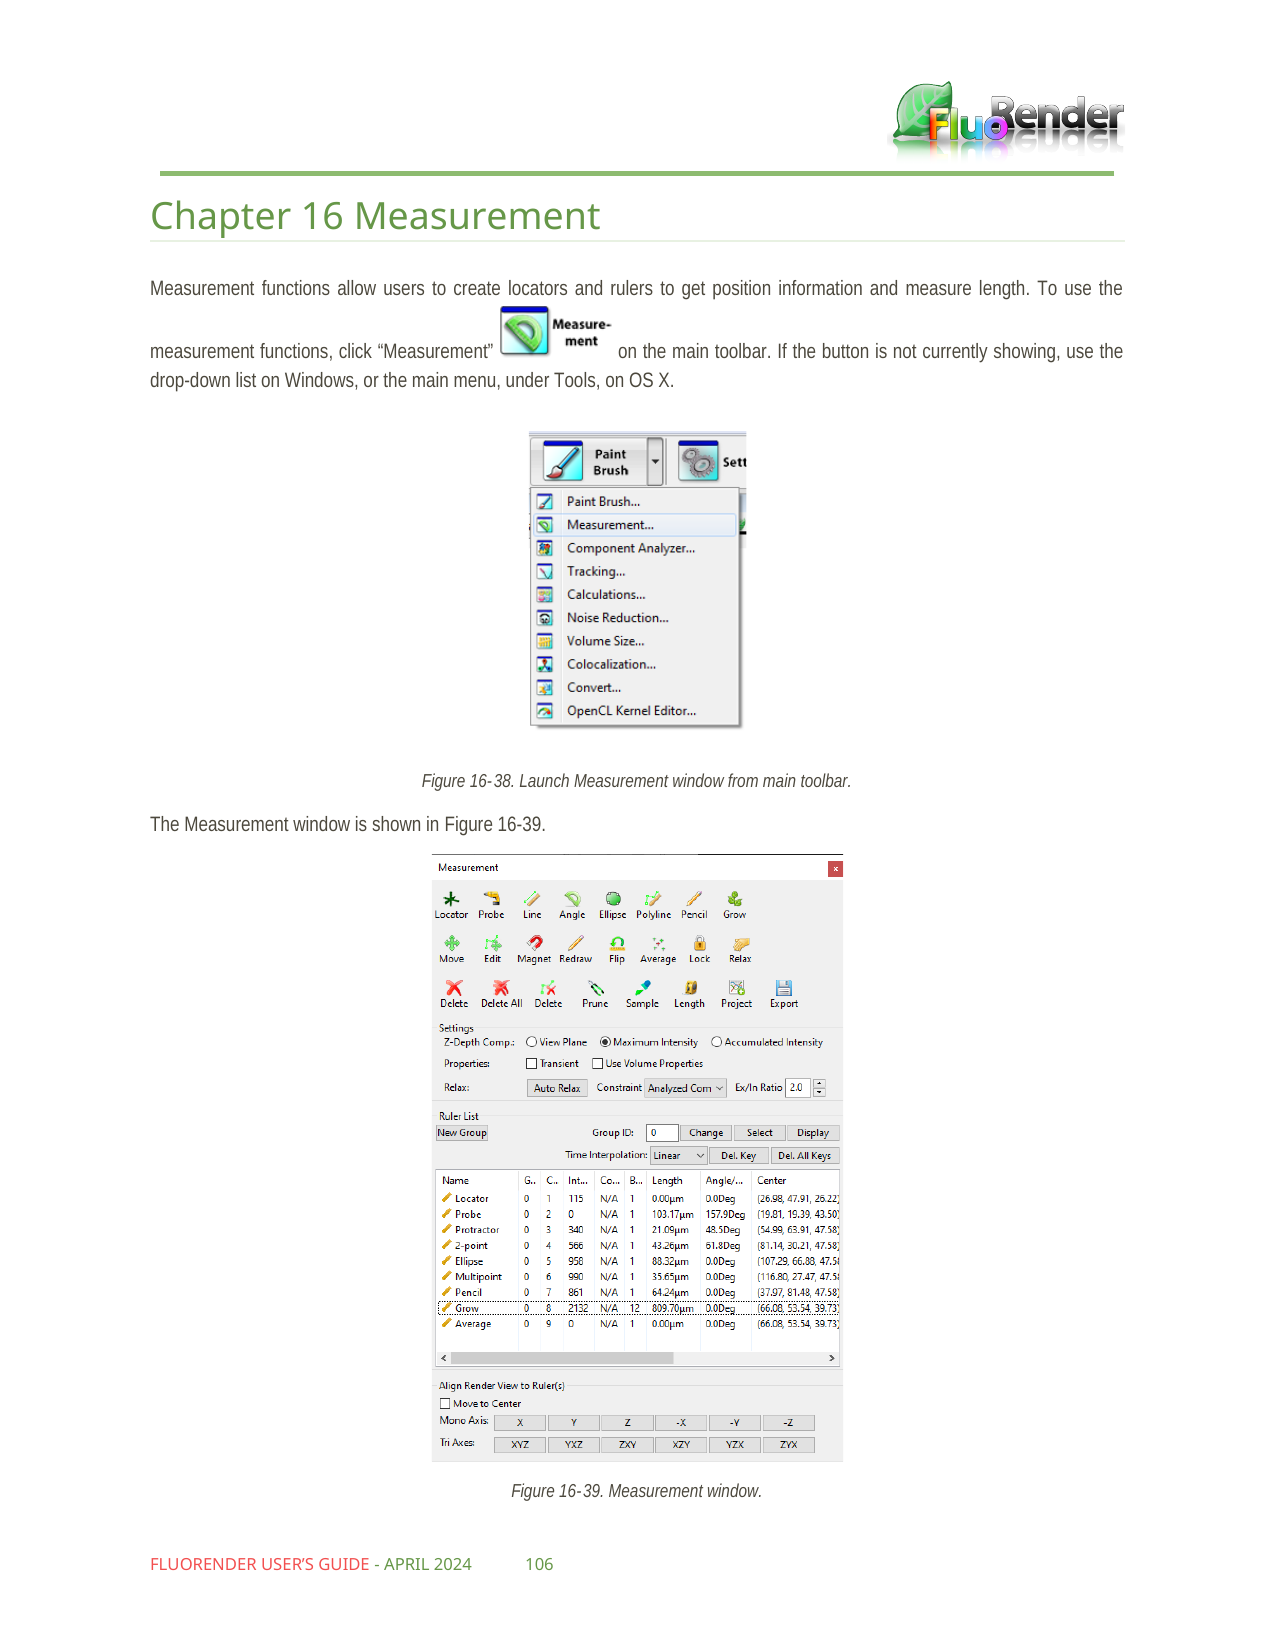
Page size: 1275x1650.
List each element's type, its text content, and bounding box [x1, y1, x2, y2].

picture [431, 854, 844, 1462]
picture [528, 431, 747, 731]
picture [887, 75, 1125, 165]
text Measurement functions allow users to create locators and rulers to get position information and measure length. To use the measurement functions, click “Measurement” on the main toolbar. If the button is not currently showing, use the drop-down list on Windows, or the main menu, under Tools, on OS X. [150, 276, 1125, 392]
picture [499, 305, 613, 358]
subtitle Measurement [150, 189, 1125, 240]
